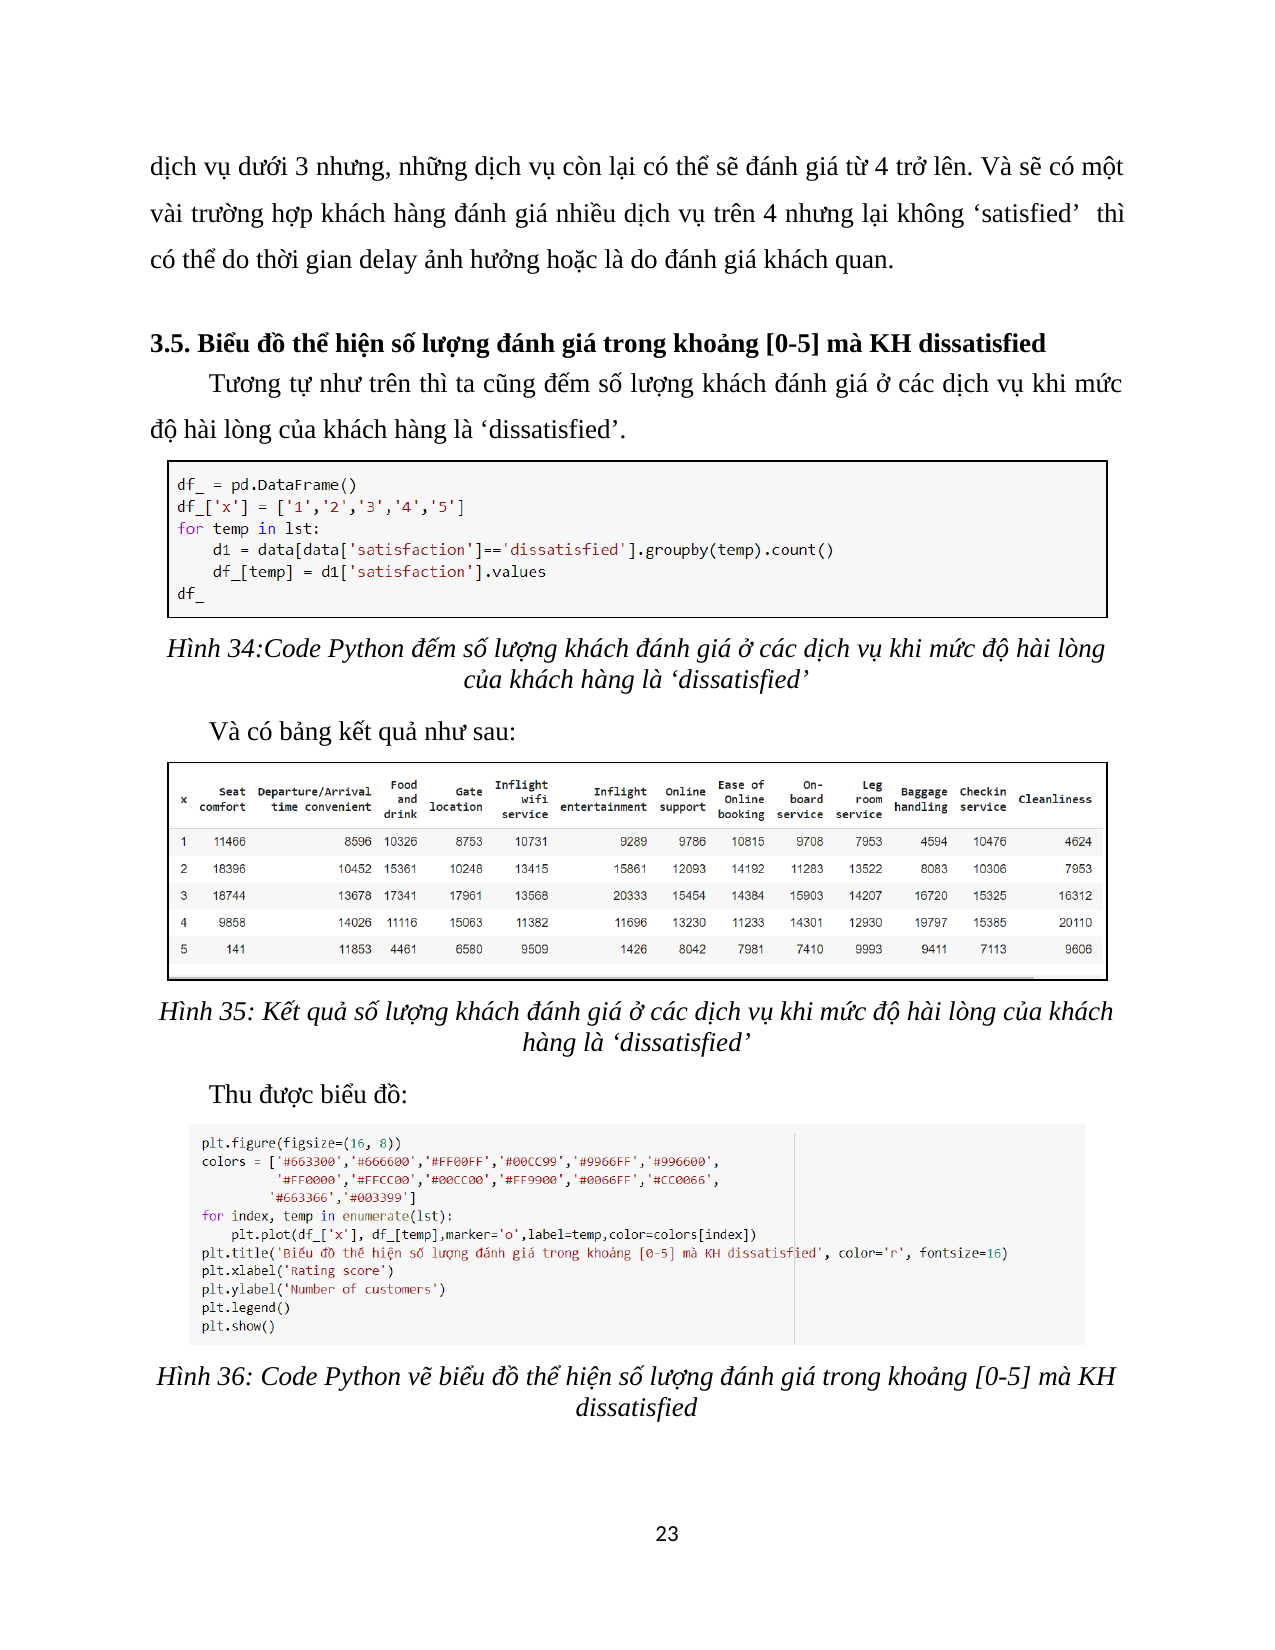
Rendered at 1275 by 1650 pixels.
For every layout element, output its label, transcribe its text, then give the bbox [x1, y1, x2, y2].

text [150, 150, 1125, 274]
picture [169, 763, 1106, 979]
text Hình 34:Code Python đếm số lượng khách đánh giá ở các dịch vụ khi mức độ hài lòng của khách hàng là ‘dissatisfied’ [150, 632, 1125, 694]
subtitle 3.5. Biểu đồ thể hiện số lượng đánh giá trong khoảng [0-5] mà KH dissatisfied [150, 327, 1125, 359]
picture [169, 462, 1106, 617]
text Thu được biểu đồ: [150, 1078, 1125, 1109]
picture [189, 1124, 1086, 1347]
text Hình 36: Code Python vẽ biểu đồ thể hiện số lượng đánh giá trong khoảng [0-5] mà KH dissatisfied [150, 1360, 1125, 1422]
text Tương tự như trên thì ta cũng đếm số lượng khách đánh giá ở các dịch vụ khi mức độ hài lòng của khách hàng là ‘dissatisfied’. [150, 367, 1125, 445]
text Và có bảng kết quả như sau: [150, 715, 1125, 746]
text Hình 35: Kết quả số lượng khách đánh giá ở các dịch vụ khi mức độ hài lòng của khách hàng là ‘dissatisfied’ [150, 995, 1125, 1057]
